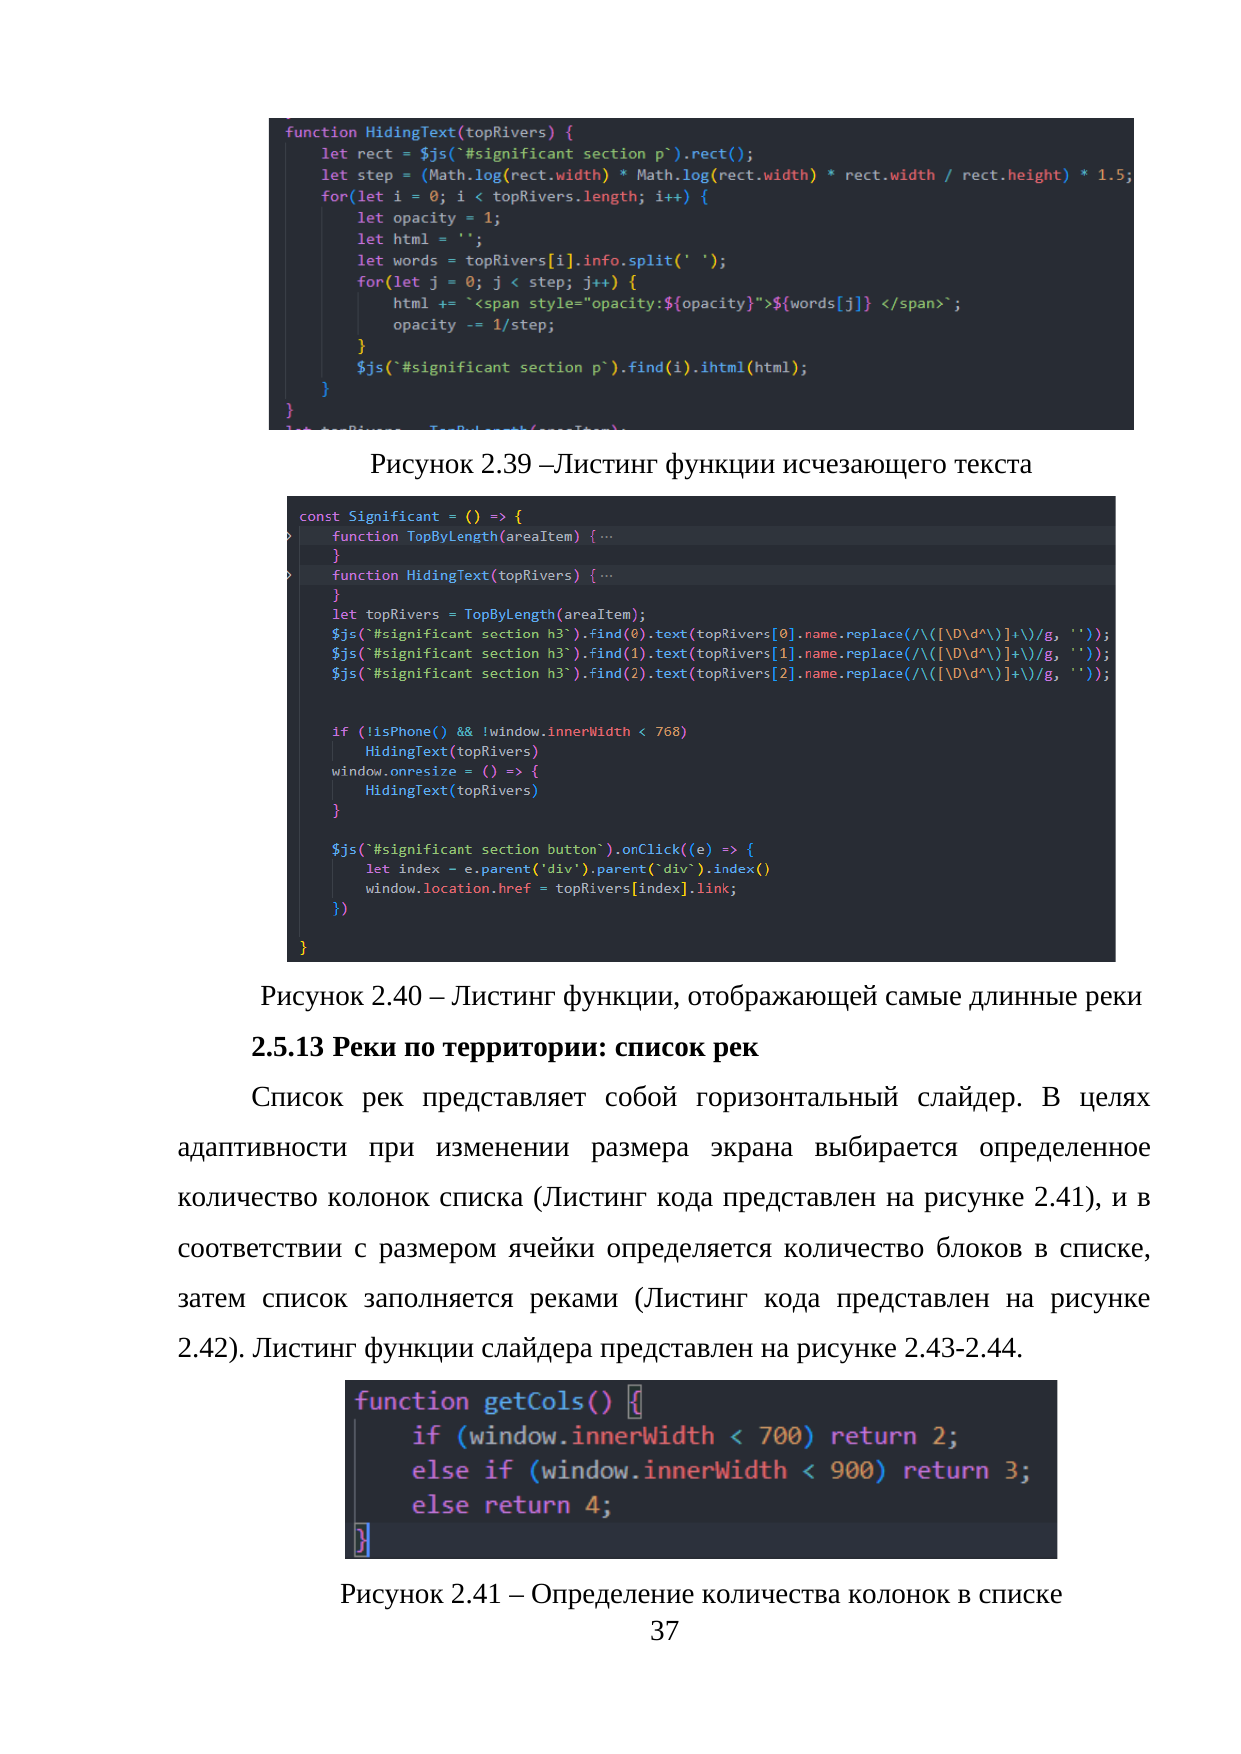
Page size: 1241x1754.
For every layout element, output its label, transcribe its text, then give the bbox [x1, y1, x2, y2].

picture [287, 496, 1116, 962]
text Рисунок 2.41 – Определение количества колонок в списке [177, 1576, 1152, 1609]
subtitle Реки по территории: список рек [177, 1029, 1152, 1062]
text Рисунок 2.39 –Листинг функции исчезающего текста [177, 446, 1152, 479]
picture [345, 1380, 1058, 1559]
text Список рек представляет собой горизонтальный слайдер. В целях адаптивности при изменении размера экрана выбирается определенное количество колонок списка (Листинг кода представлен на рисунке 2.41), и в соответствии с размером ячейки определяется количество блоков в списке, затем список заполняется реками (Листинг кода представлен на рисунке 2.42). Листинг функции слайдера представлен на рисунке 2.43-2.44. [177, 1079, 1152, 1364]
text Рисунок 2.40 – Листинг функции, отображающей самые длинные реки [177, 978, 1152, 1012]
picture [268, 118, 1134, 430]
